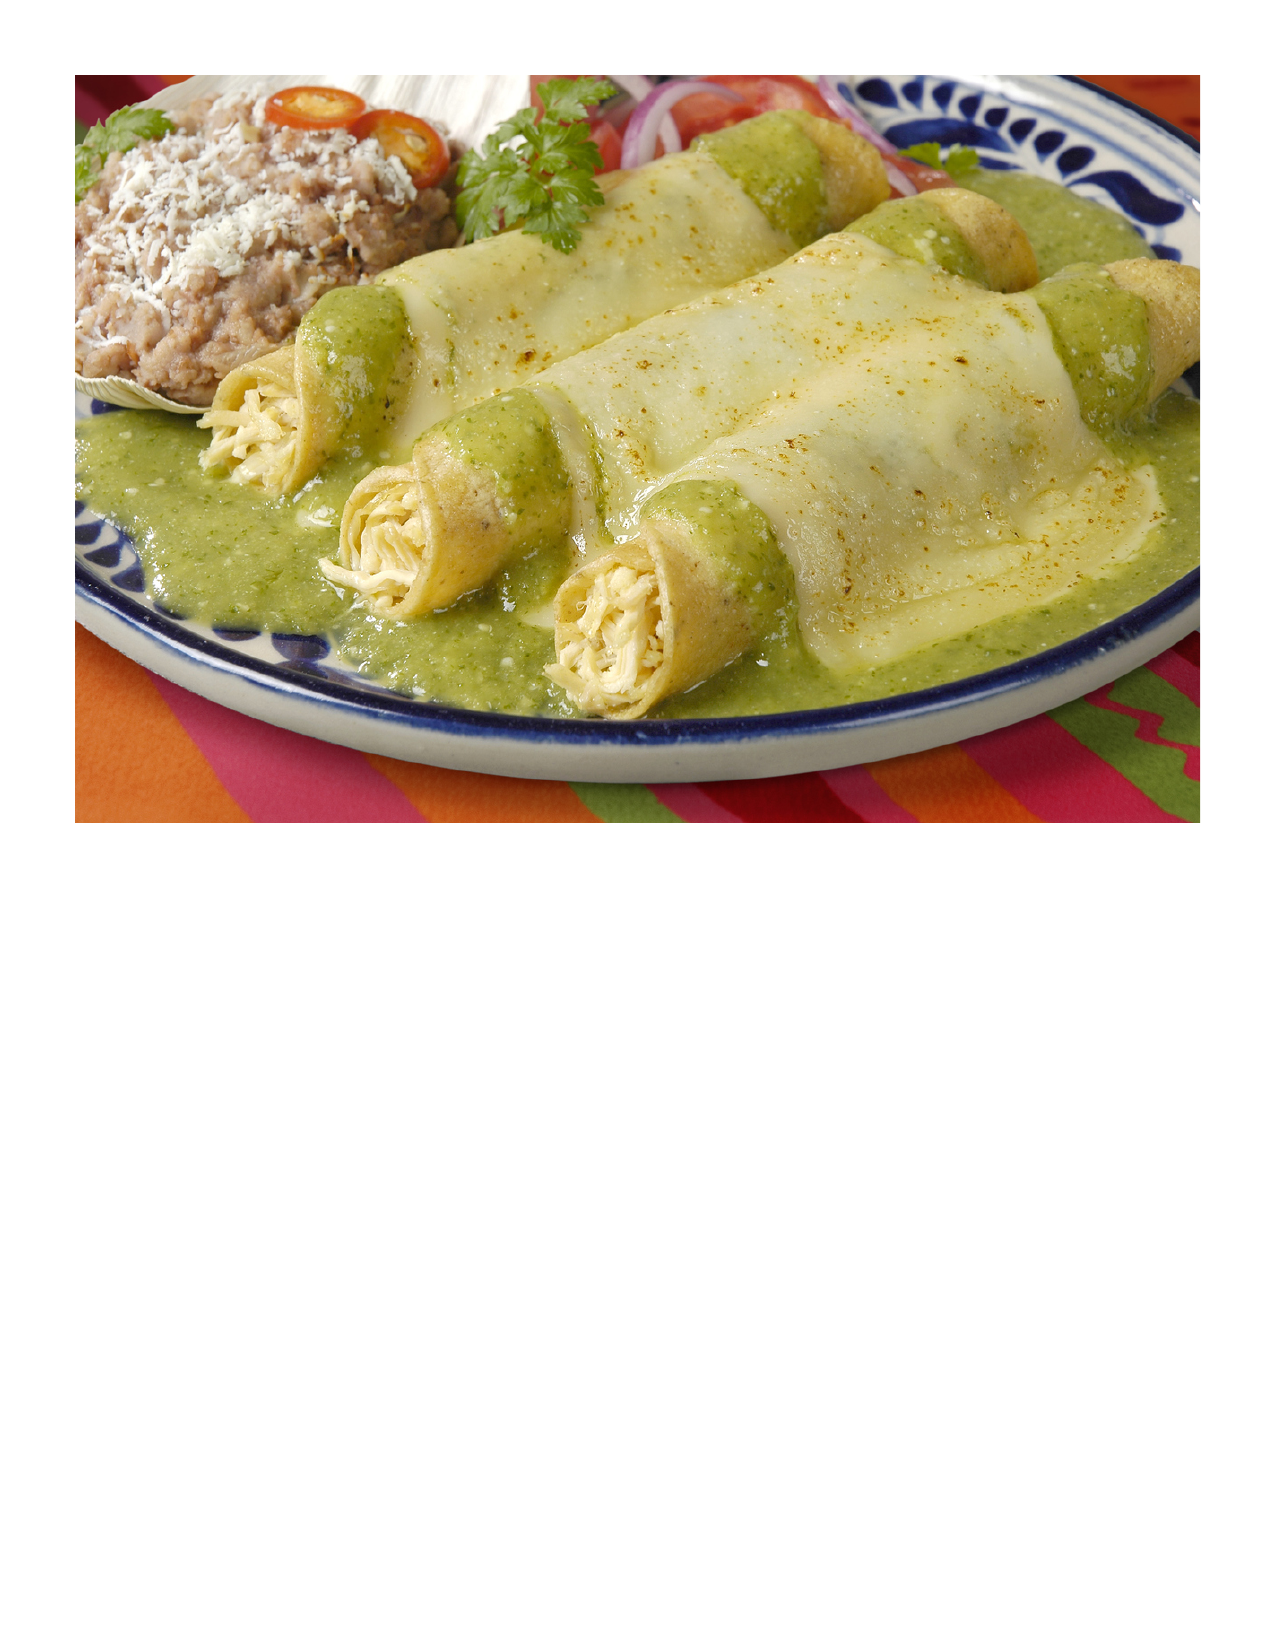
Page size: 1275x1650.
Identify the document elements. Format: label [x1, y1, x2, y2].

picture [75, 75, 1200, 823]
